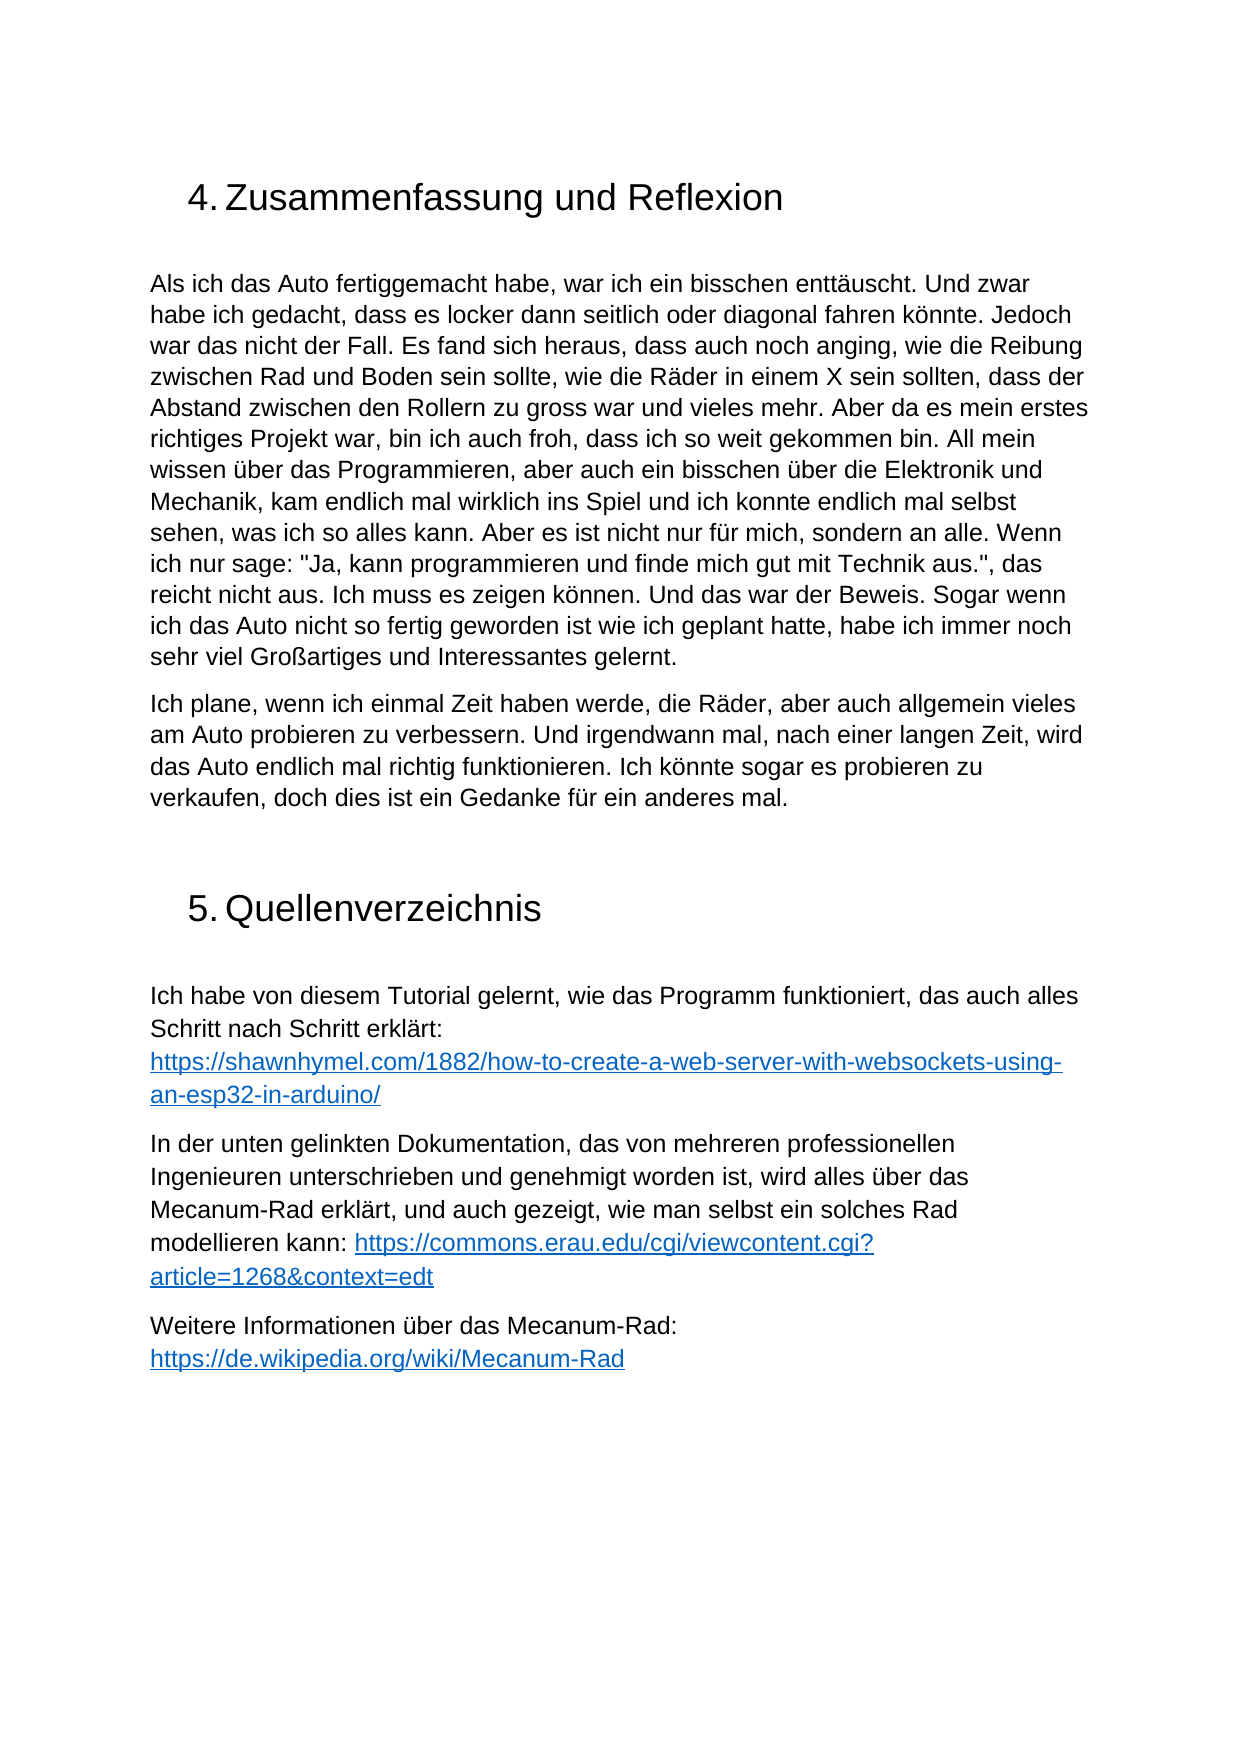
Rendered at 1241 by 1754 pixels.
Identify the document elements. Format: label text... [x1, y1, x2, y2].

subtitle Quellenverzeichnis [187, 886, 1090, 929]
text In der unten gelinkten Dokumentation, das von mehreren professionellen Ingenieuren unterschrieben und genehmigt worden ist, wird alles über das Mecanum-Rad erklärt, und auch gezeigt, wie man selbst ein solches Rad modellieren kann: https://commons.erau.edu/cgi/viewcontent.cgi?article=1268&context=edt [150, 1129, 1090, 1290]
text Ich habe von diesem Tutorial gelernt, wie das Programm funktioniert, das auch alles Schritt nach Schritt erklärt: https://shawnhymel.com/1882/how-to-create-a-web-server-with-websockets-using-an-esp32-in-arduino/ [150, 981, 1090, 1108]
text Als ich das Auto fertiggemacht habe, war ich ein bisschen enttäuscht. Und zwar habe ich gedacht, dass es locker dann seitlich oder diagonal fahren könnte. Jedoch war das nicht der Fall. Es fand sich heraus, dass auch noch anging, wie die Reibung zwischen Rad und Boden sein sollte, wie die Räder in einem X sein sollten, dass der Abstand zwischen den Rollern zu gross war und vieles mehr. Aber da es mein erstes richtiges Projekt war, bin ich auch froh, dass ich so weit gekommen bin. All mein wissen über das Programmieren, aber auch ein bisschen über die Elektronik und Mechanik, kam endlich mal wirklich ins Spiel und ich konnte endlich mal selbst sehen, was ich so alles kann. Aber es ist nicht nur für mich, sondern an alle. Wenn ich nur sage: "Ja, kann programmieren und finde mich gut mit Technik aus.", das reicht nicht aus. Ich muss es zeigen können. Und das war der Beweis. Sogar wenn ich das Auto nicht so fertig geworden ist wie ich geplant hatte, habe ich immer noch sehr viel Großartiges und Interessantes gelernt. [150, 269, 1090, 671]
text Weitere Informationen über das Mecanum-Rad: https://de.wikipedia.org/wiki/Mecanum-Rad [150, 1311, 1090, 1373]
text Ich plane, wenn ich einmal Zeit haben werde, die Räder, aber auch allgemein vieles am Auto probieren zu verbessern. Und irgendwann mal, nach einer langen Zeit, wird das Auto endlich mal richtig funktionieren. Ich könnte sogar es probieren zu verkaufen, doch dies ist ein Gedanke für ein anderes mal. [150, 689, 1090, 811]
subtitle Zusammenfassung und Reflexion [187, 175, 1090, 218]
